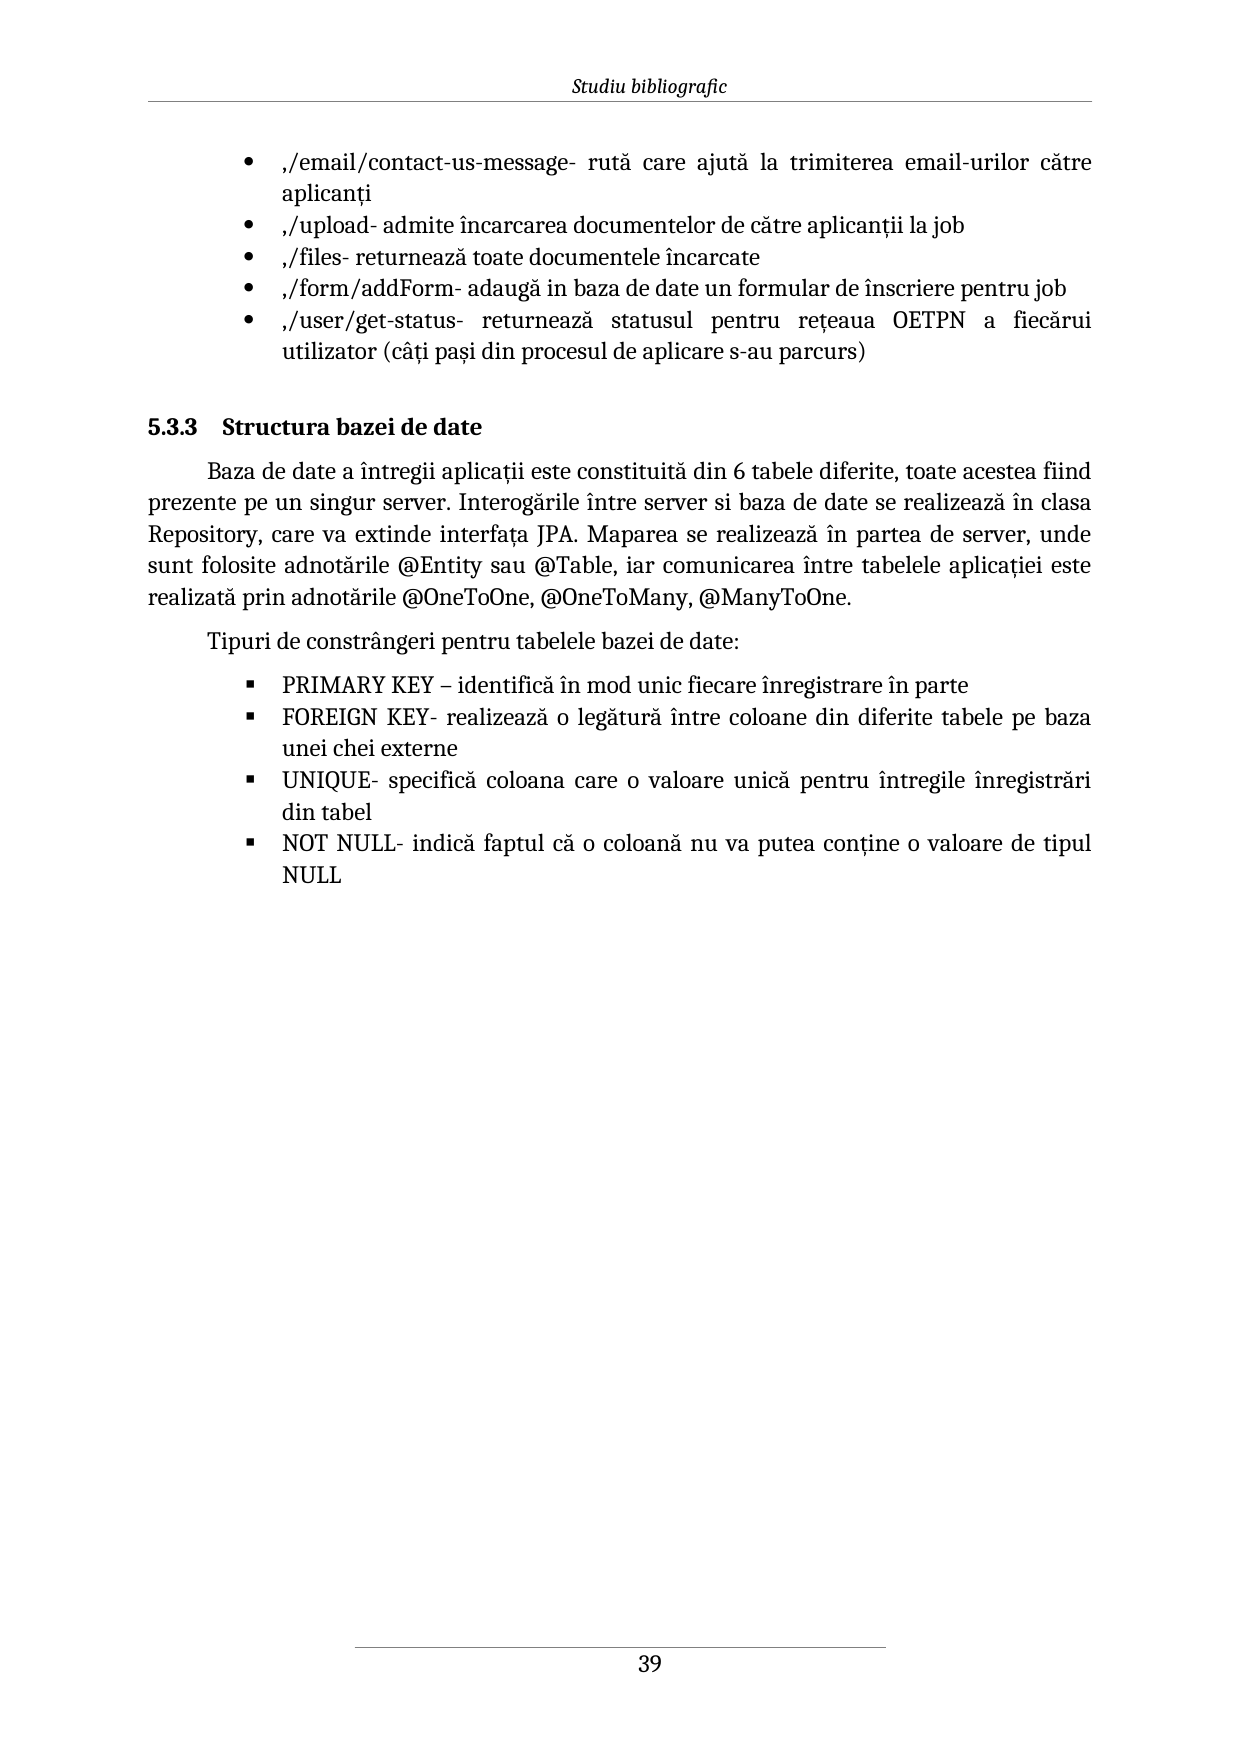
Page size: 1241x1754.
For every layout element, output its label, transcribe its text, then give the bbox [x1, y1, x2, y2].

list FOREIGN KEY- realizează o legătură între coloane din diferite tabele pe baza unei chei externe [244, 703, 1092, 763]
list ,/email/contact-us-message- rută care ajută la trimiterea email-urilor către aplicanți [244, 148, 1092, 208]
list ,/user/get-status- returnează statusul pentru rețeaua OETPN a fiecărui utilizator (câți pași din procesul de aplicare s-au parcurs) [244, 306, 1092, 366]
list ,/upload- admite încarcarea documentelor de către aplicanții la job [244, 211, 1092, 239]
list PRIMARY KEY – identifică în mod unic fiecare înregistrare în parte [244, 671, 1092, 700]
list ,/form/addForm- adaugă in baza de date un formular de înscriere pentru job [244, 274, 1092, 303]
subtitle Structura bazei de date [148, 413, 1092, 441]
list UNIQUE- specifică coloana care o valoare unică pentru întregile înregistrări din tabel [244, 766, 1092, 826]
text Baza de date a întregii aplicații este constituită din 6 tabele diferite, toate acestea fiind prezente pe un singur server. Interogările între server si baza de date se realizează în clasa Repository, care va extinde interfața JPA. Maparea se realizează în partea de server, unde sunt folosite adnotările @Entity sau @Table, iar comunicarea între tabelele aplicației este realizată prin adnotările @OneToOne, @OneToMany, @ManyToOne. [148, 457, 1092, 612]
list NOT NULL- indică faptul că o coloană nu va putea conține o valoare de tipul NULL [244, 829, 1092, 889]
list ,/files- returnează toate documentele încarcate [244, 242, 1092, 271]
text Tipuri de constrângeri pentru tabelele bazei de date: [148, 627, 1092, 656]
